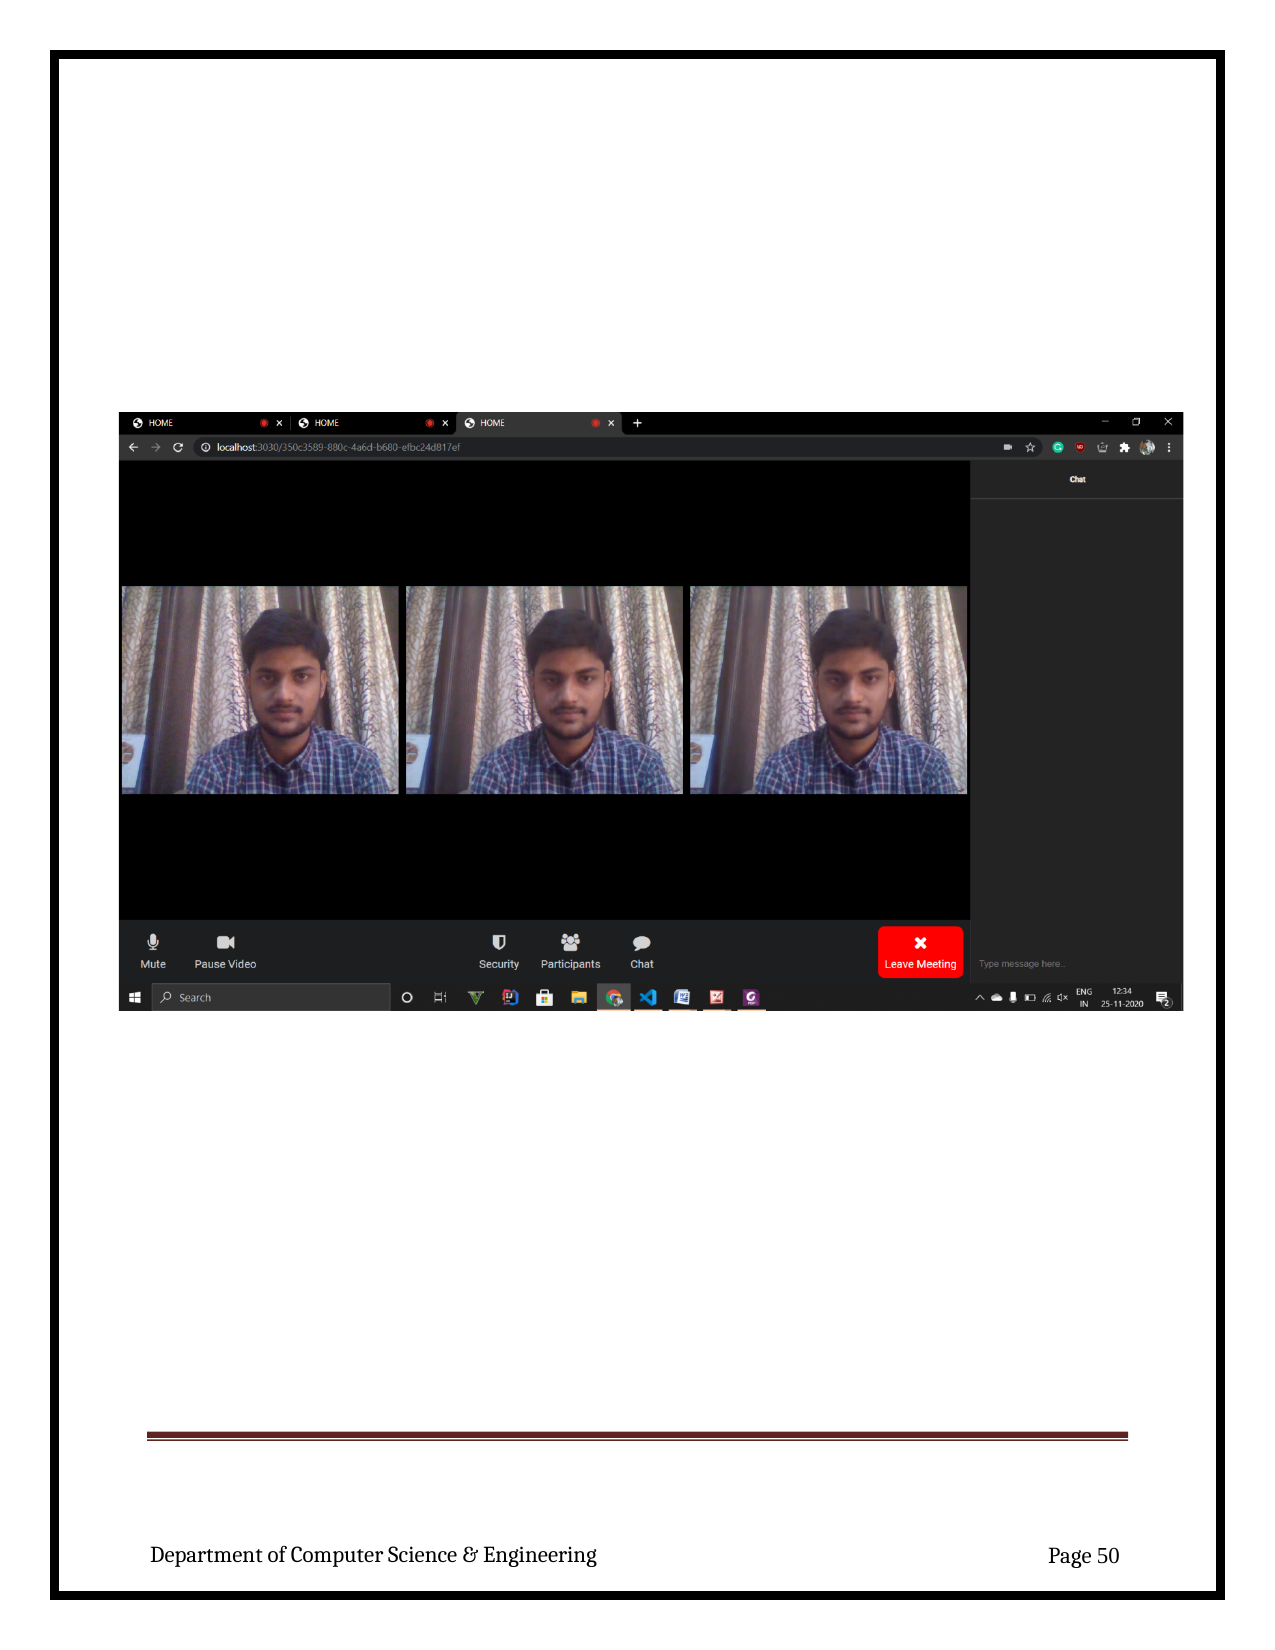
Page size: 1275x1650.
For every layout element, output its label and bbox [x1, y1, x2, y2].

picture [118, 412, 1184, 1011]
